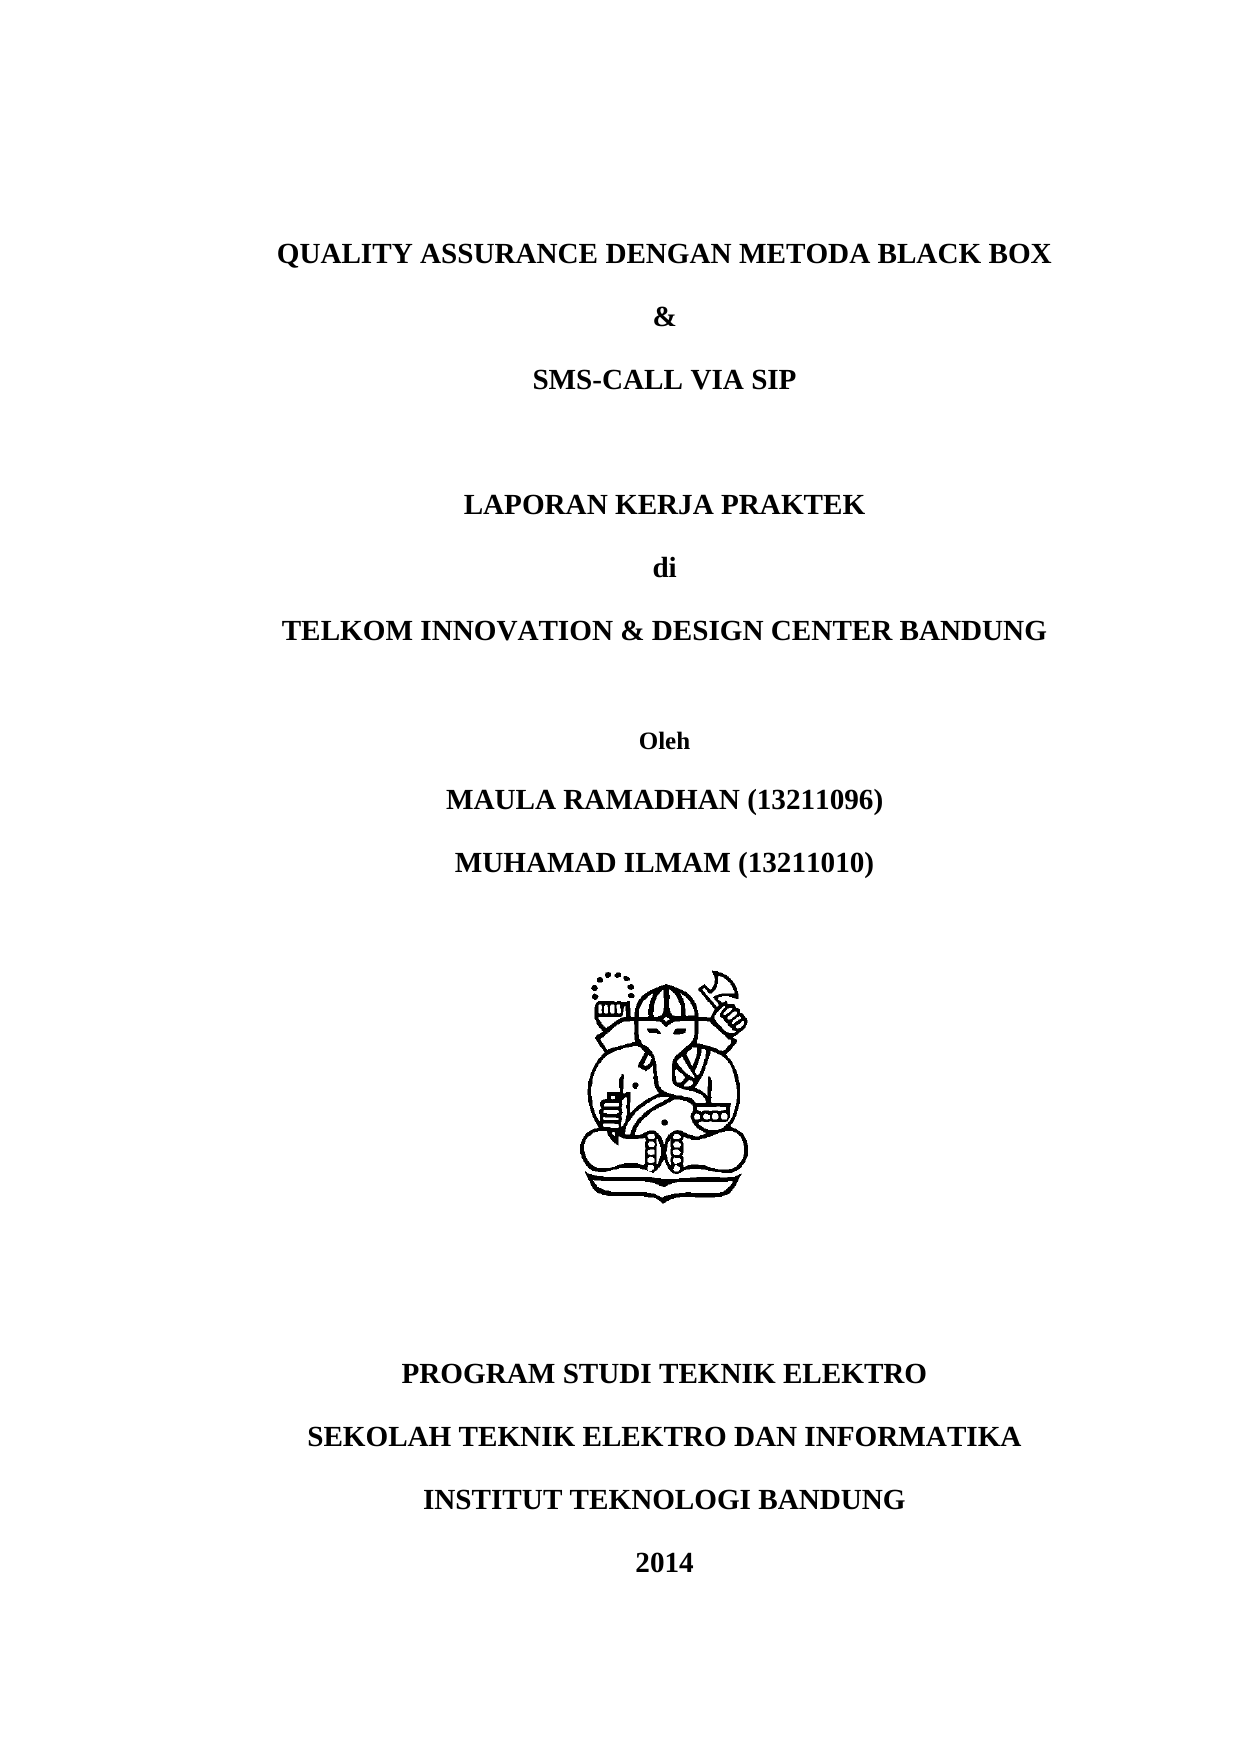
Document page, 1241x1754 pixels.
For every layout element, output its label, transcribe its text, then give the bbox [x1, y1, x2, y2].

text QUALITY ASSURANCE DENGAN METODA BLACK BOX [236, 236, 1092, 270]
text 2014 [236, 1545, 1092, 1578]
text & [236, 299, 1092, 333]
text PROGRAM STUDI TEKNIK ELEKTRO [236, 1357, 1092, 1390]
text TELKOM INNOVATION & DESIGN CENTER BANDUNG [236, 613, 1092, 647]
text Oleh [236, 726, 1092, 755]
text MAULA RAMADHAN (13211096) [236, 782, 1092, 815]
text LAPORAN KERJA PRAKTEK [236, 487, 1092, 521]
text SMS-CALL VIA SIP [236, 362, 1092, 395]
text INSTITUT TEKNOLOGI [236, 1482, 1092, 1516]
text SEKOLAH TEKNIK ELEKTRO DAN INFORMATIKA [236, 1419, 1092, 1453]
text MUHAMAD ILMAM (13211010) [236, 845, 1092, 878]
text di [236, 550, 1092, 584]
picture [579, 970, 750, 1204]
